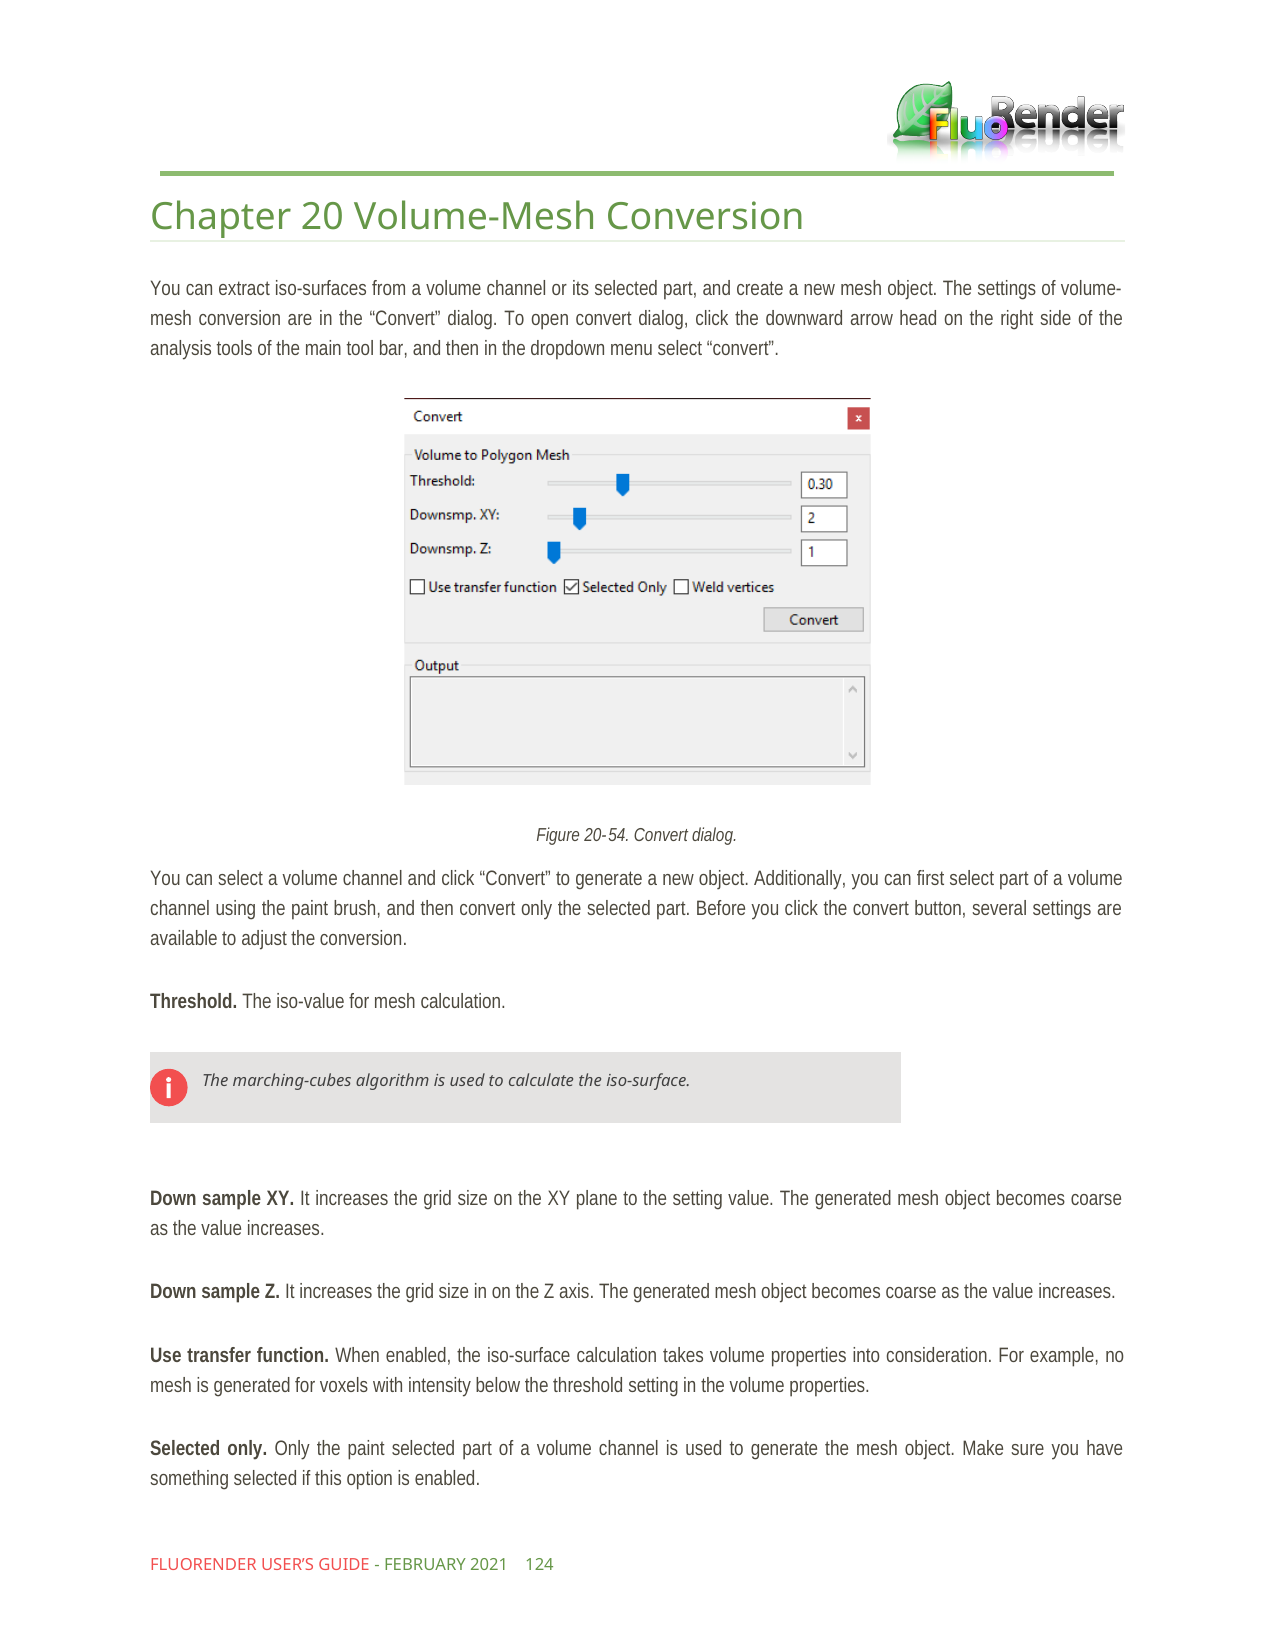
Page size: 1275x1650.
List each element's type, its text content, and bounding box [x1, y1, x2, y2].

text Selected only. Only the paint selected part of a volume channel is used to generate the mesh object. Make sure you have something selected if this option is enabled. [150, 1436, 1125, 1489]
picture [887, 75, 1125, 165]
text Use transfer function. When enabled, the iso-surface calculation takes volume properties into consideration. For example, no mesh is generated for voxels with intensity below the threshold setting in the volume properties. [150, 1343, 1125, 1396]
subtitle Volume-Mesh Conversion [150, 189, 1125, 240]
text You can extract iso-surfaces from a volume channel or its selected part, and create a new mesh object. The settings of volume-mesh conversion are in the “Convert” dialog. To open convert dialog, click the downward arrow head on the right side of the analysis tools of the main tool bar, and then in the dropdown menu select “convert”. [150, 276, 1125, 359]
text You can select a volume channel and click “Convert” to generate a new object. Additionally, you can first select part of a volume channel using the paint brush, and then convert only the selected part. Before you click the convert button, several settings are available to adjust the conversion. [150, 866, 1125, 949]
text Down sample XY. It increases the grid size on the XY plane to the setting value. The generated mesh object becomes coarse as the value increases. [150, 1186, 1125, 1240]
text Down sample Z. It increases the grid size in on the Z axis. The generated mesh object becomes coarse as the value increases. [150, 1279, 1125, 1303]
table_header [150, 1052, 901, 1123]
picture [404, 398, 871, 785]
text Threshold. The iso-value for mesh calculation. [150, 989, 1125, 1013]
